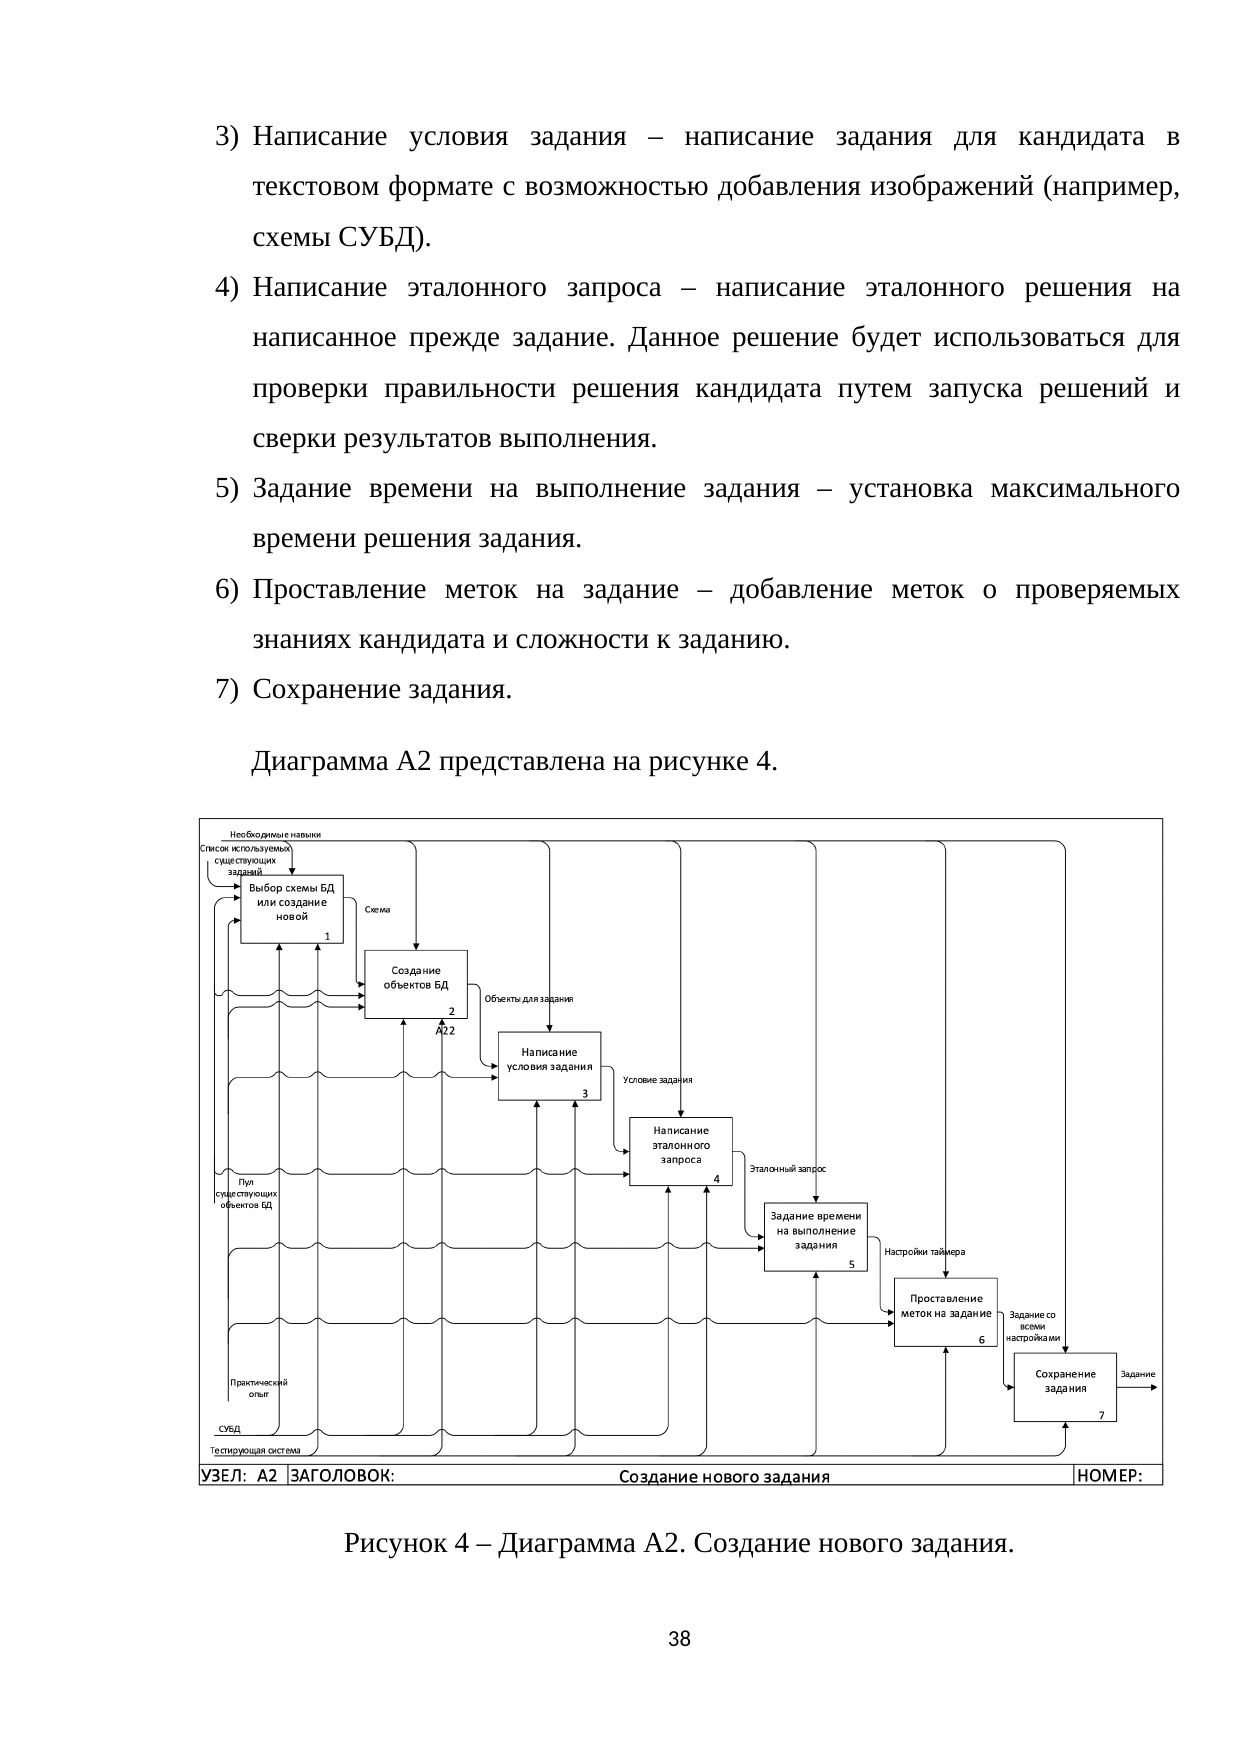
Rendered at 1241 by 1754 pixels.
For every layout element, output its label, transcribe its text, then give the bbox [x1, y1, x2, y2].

list Проставление меток на задание – добавление меток о проверяемых знаниях кандидата и сложности к заданию. [215, 571, 1181, 655]
text Диаграмма А2 представлена на рисунке 4. [177, 743, 1181, 776]
list Написание условия задания – написание задания для кандидата в текстовом формате с возможностью добавления изображений (например, схемы СУБД). [215, 118, 1181, 252]
text Рисунок 4 – Диаграмма А2. Создание нового задания. [177, 1525, 1181, 1558]
list Написание эталонного запроса – написание эталонного решения на написанное прежде задание. Данное решение будет использоваться для проверки правильности решения кандидата путем запуска решений и сверки результатов выполнения. [215, 269, 1181, 453]
list Сохранение задания. [215, 672, 1181, 705]
picture [192, 813, 1167, 1490]
list Задание времени на выполнение задания – установка максимального времени решения задания. [215, 470, 1181, 554]
